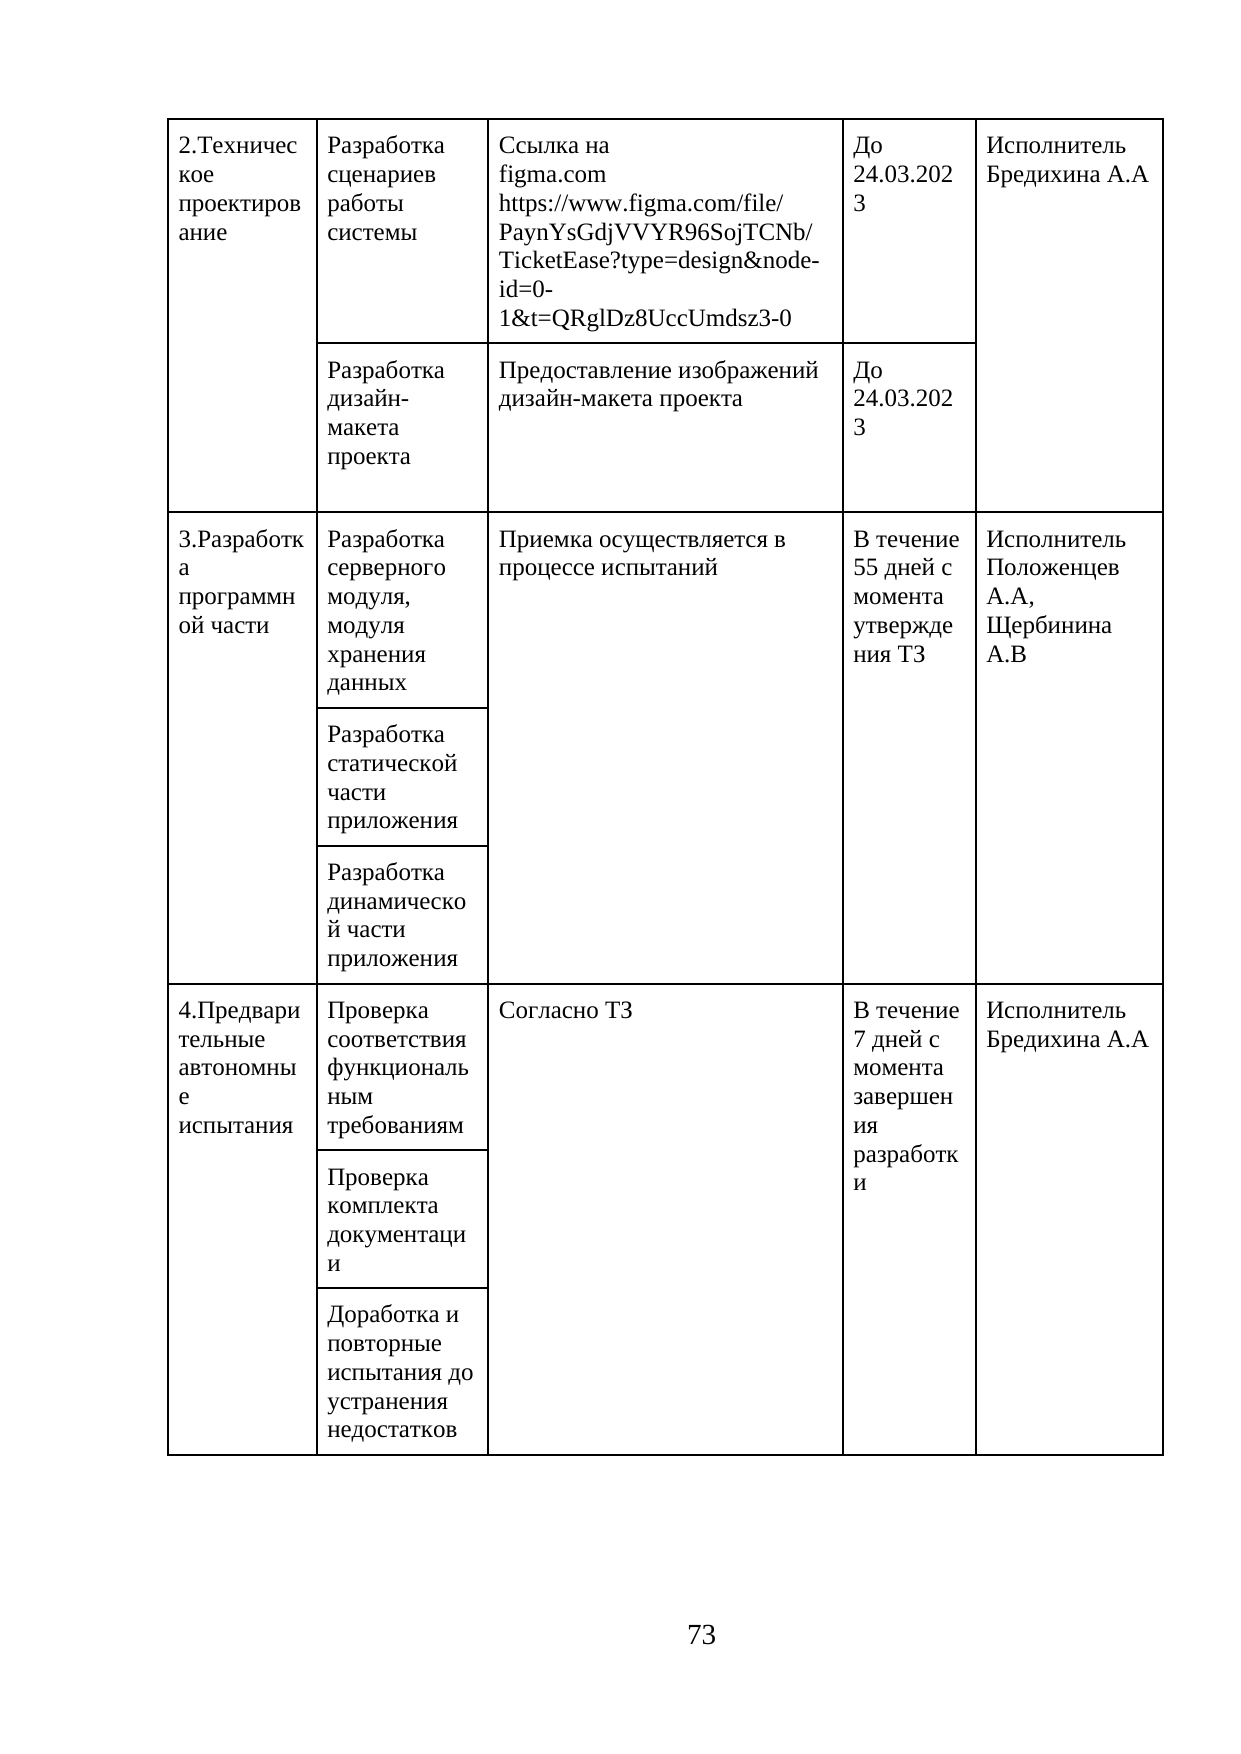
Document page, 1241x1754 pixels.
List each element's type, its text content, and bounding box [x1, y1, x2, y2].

table_cell Ссылка на figma.com https://www.figma.com/file/PaynYsGdjVVYR96SojTCNb/TicketEase?type=design&node-id=0-1&t=QRglDz8UccUmdsz3-0 [489, 120, 842, 342]
table_cell Разработка дизайн-макета проекта [318, 344, 487, 511]
table_cell Разработка сценариев работы системы [318, 120, 487, 342]
table_cell До 24.03.2023 [844, 344, 975, 511]
table_cell Предоставление изображений дизайн-макета проекта [489, 344, 842, 511]
table_cell До 24.03.2023 [844, 120, 975, 342]
table_cell Разработка динамической части приложения [318, 847, 487, 982]
table_cell Разработка статической части приложения [318, 709, 487, 844]
table_cell 2.Техническое проектирование [169, 120, 316, 511]
table_cell 3.Разработка программной части [169, 513, 316, 982]
table_cell Исполнитель Положенцев А.А, Щербинина А.В [977, 513, 1162, 982]
table_cell Исполнитель Бредихина А.А [977, 120, 1162, 511]
table_cell Согласно ТЗ [489, 985, 842, 1454]
table_cell Приемка осуществляется в процессе испытаний [489, 513, 842, 982]
table_cell В течение 7 дней с момента завершения разработки [844, 985, 975, 1454]
table_cell Проверка комплекта документации [318, 1151, 487, 1287]
table_cell Проверка соответствия функциональным требованиям [318, 985, 487, 1149]
table_cell Исполнитель Бредихина А.А [977, 985, 1162, 1454]
table_cell В течение 55 дней с момента утверждения ТЗ [844, 513, 975, 982]
table_cell Разработка серверного модуля, модуля хранения данных [318, 513, 487, 707]
table_cell Доработка и повторные испытания до устранения недостатков [318, 1289, 487, 1454]
table_cell 4.Предварительные автономные испытания [169, 985, 316, 1454]
